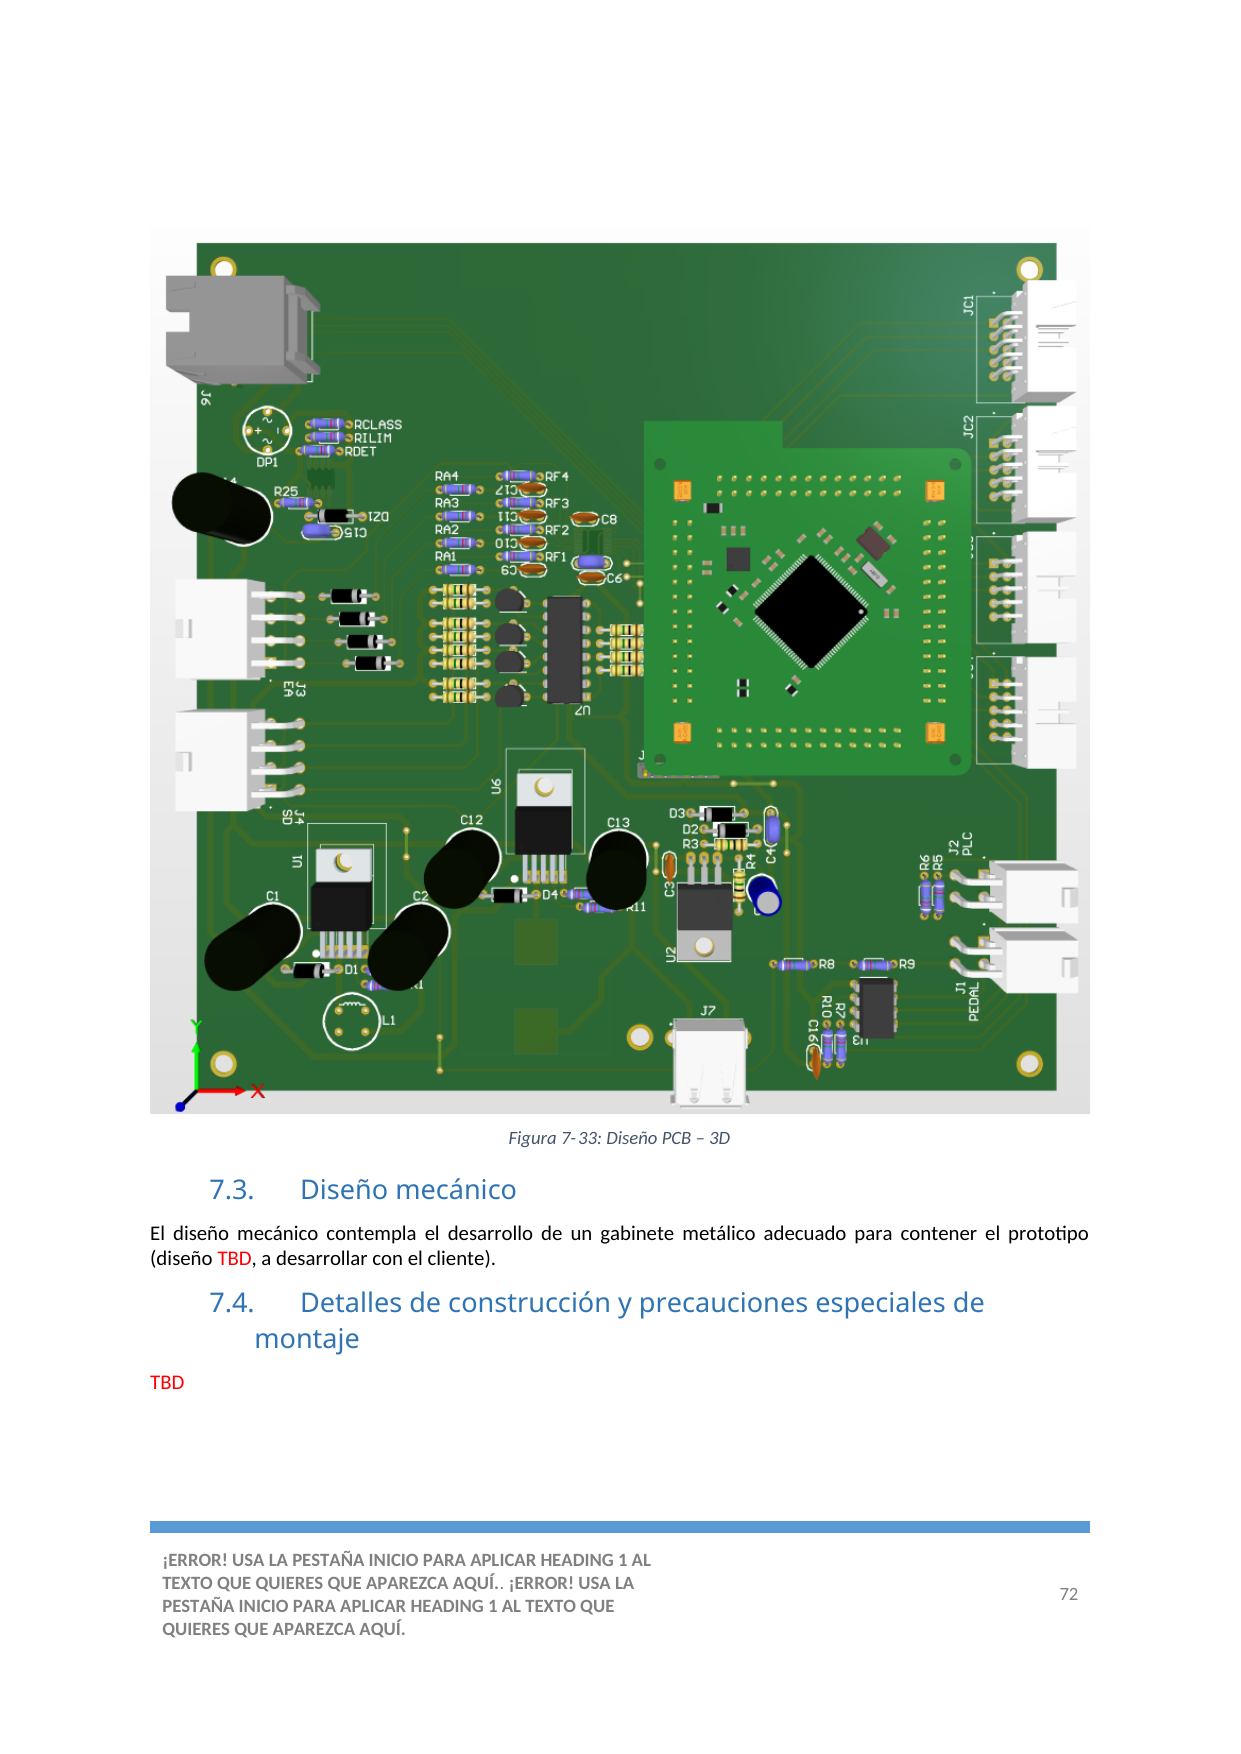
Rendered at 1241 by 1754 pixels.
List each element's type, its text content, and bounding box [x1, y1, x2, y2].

text TBD [150, 1369, 1090, 1395]
picture [150, 225, 1091, 1114]
subtitle Detalles de construcción y precauciones especiales de montaje [209, 1283, 1090, 1357]
subtitle Diseño mecánico [209, 1170, 1090, 1207]
text El diseño mecánico contempla el desarrollo de un gabinete metálico adecuado para contener el prototipo (diseño TBD, a desarrollar con el cliente). [150, 1220, 1090, 1271]
